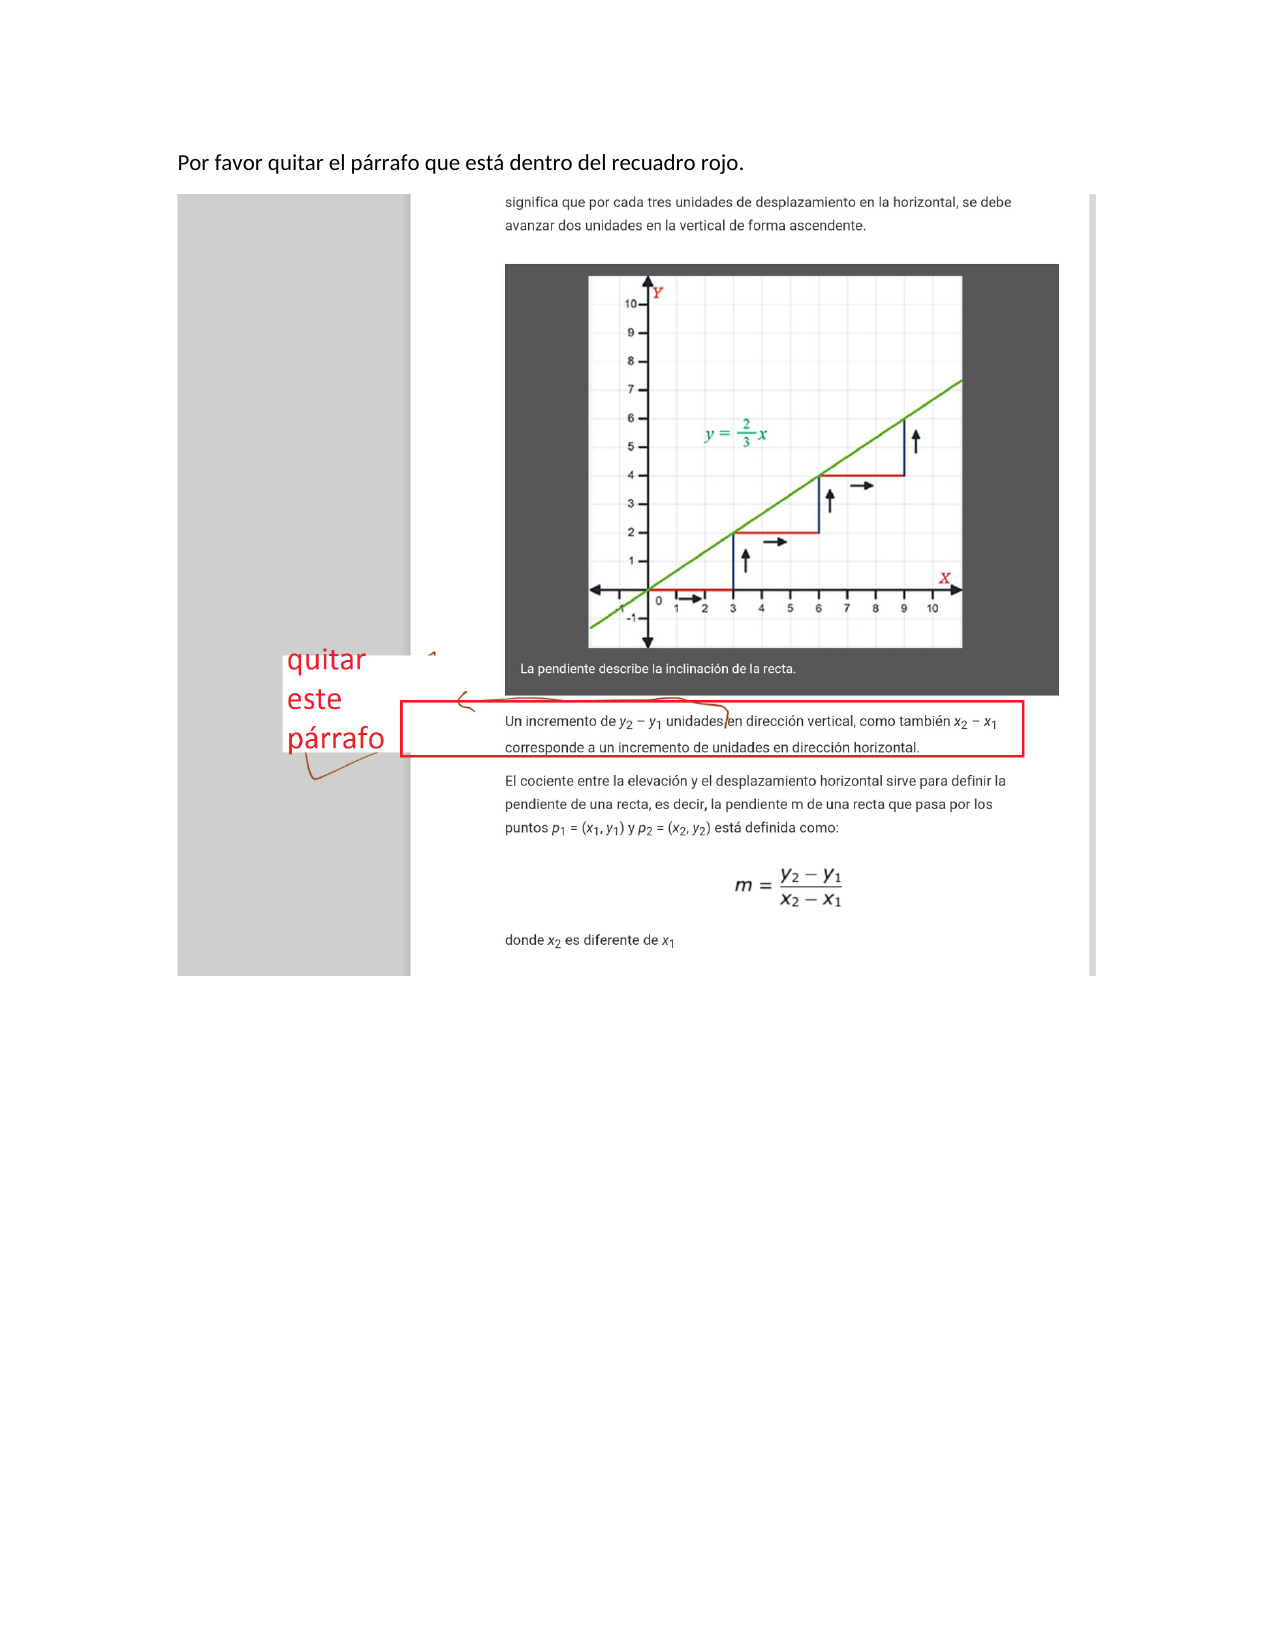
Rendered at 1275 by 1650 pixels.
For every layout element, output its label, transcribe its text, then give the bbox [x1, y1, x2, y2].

text Por favor quitar el párrafo que está dentro del recuadro rojo. [177, 148, 1098, 176]
picture [177, 194, 1096, 976]
